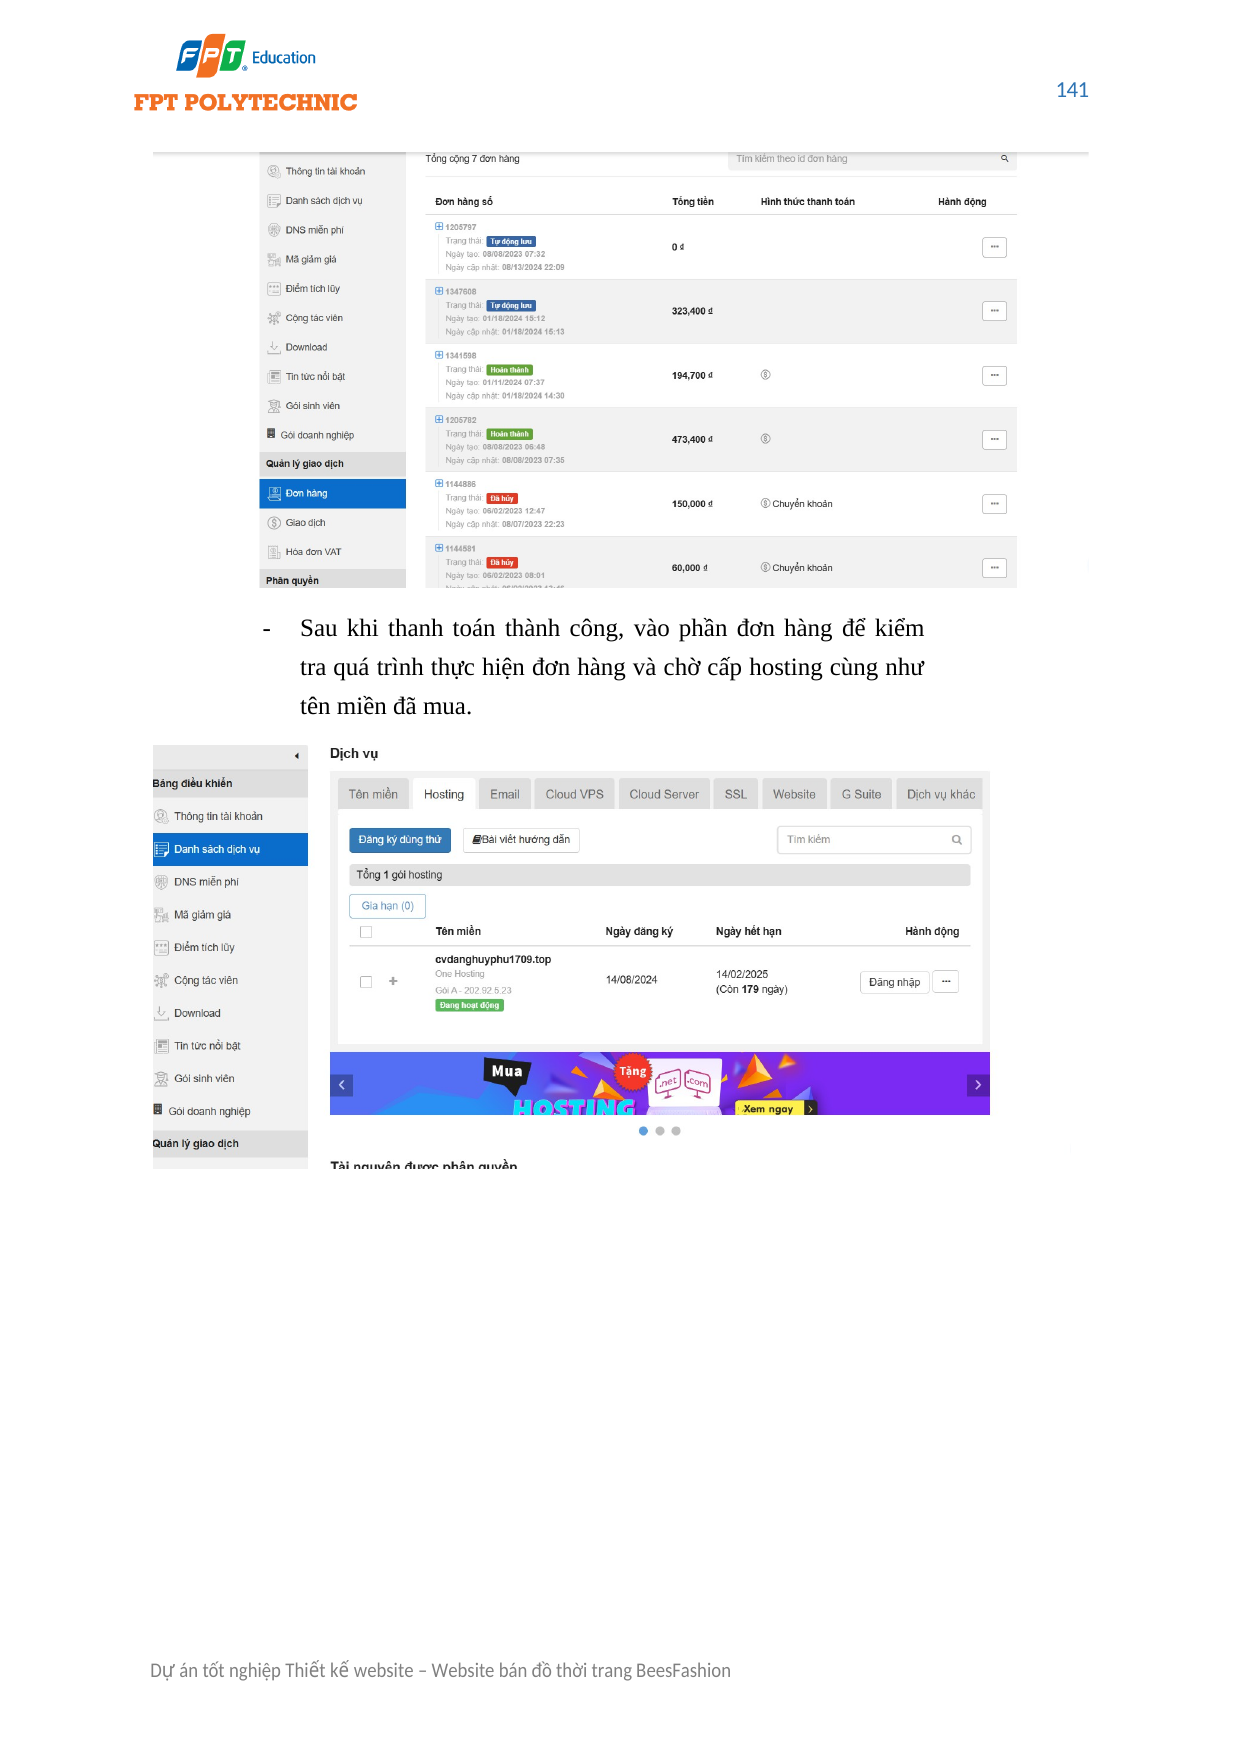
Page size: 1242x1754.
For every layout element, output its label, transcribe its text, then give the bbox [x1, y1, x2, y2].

list Sau khi thanh toán thành công, vào phần đơn hàng để kiểm tra quá trình thực hiện đơn hàng và chờ cấp hosting cùng như tên miền đã mua. [262, 613, 925, 720]
picture [153, 152, 1089, 588]
picture [153, 745, 1071, 1169]
picture [126, 27, 364, 118]
